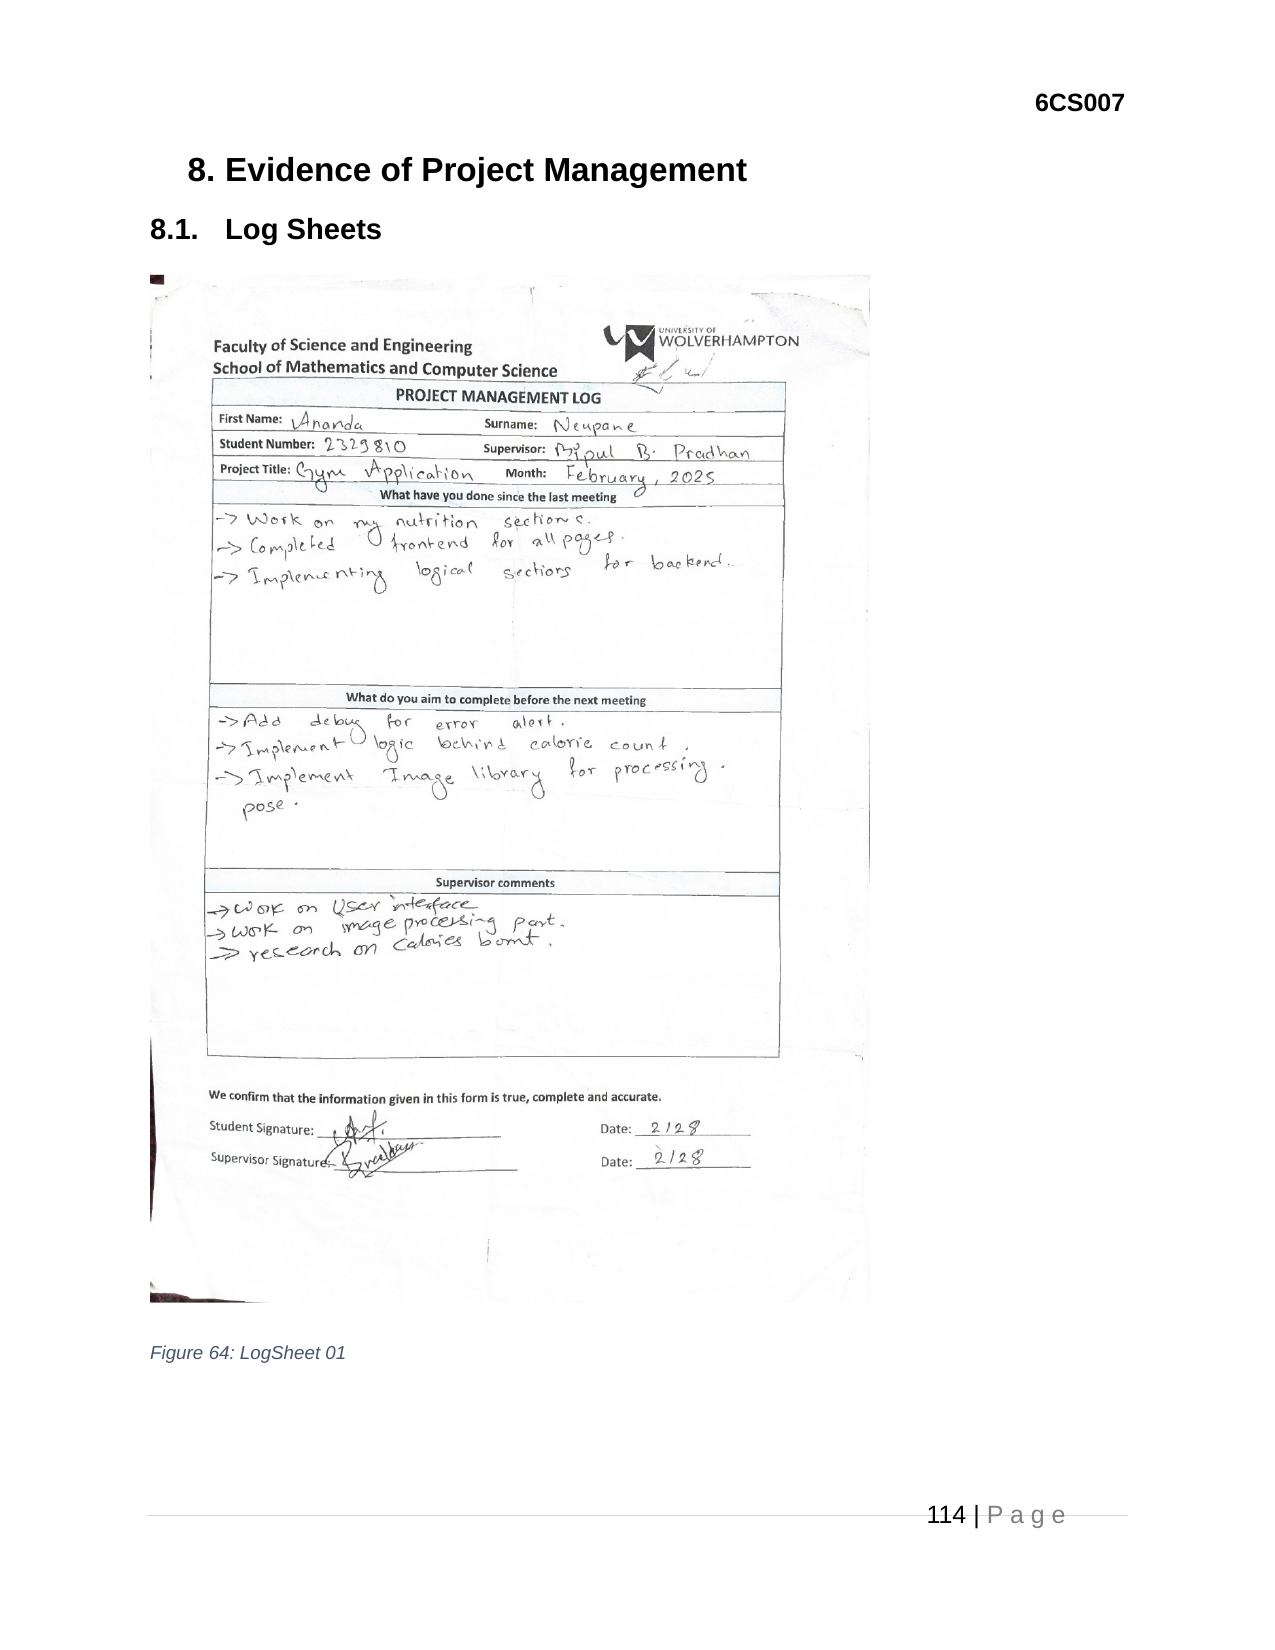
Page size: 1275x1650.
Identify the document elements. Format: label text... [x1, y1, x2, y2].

picture [150, 274, 870, 1303]
subtitle Evidence of Project Management [187, 150, 1125, 188]
subtitle Log Sheets [150, 212, 1125, 245]
text Figure 64: LogSheet 01 [150, 1341, 1125, 1363]
